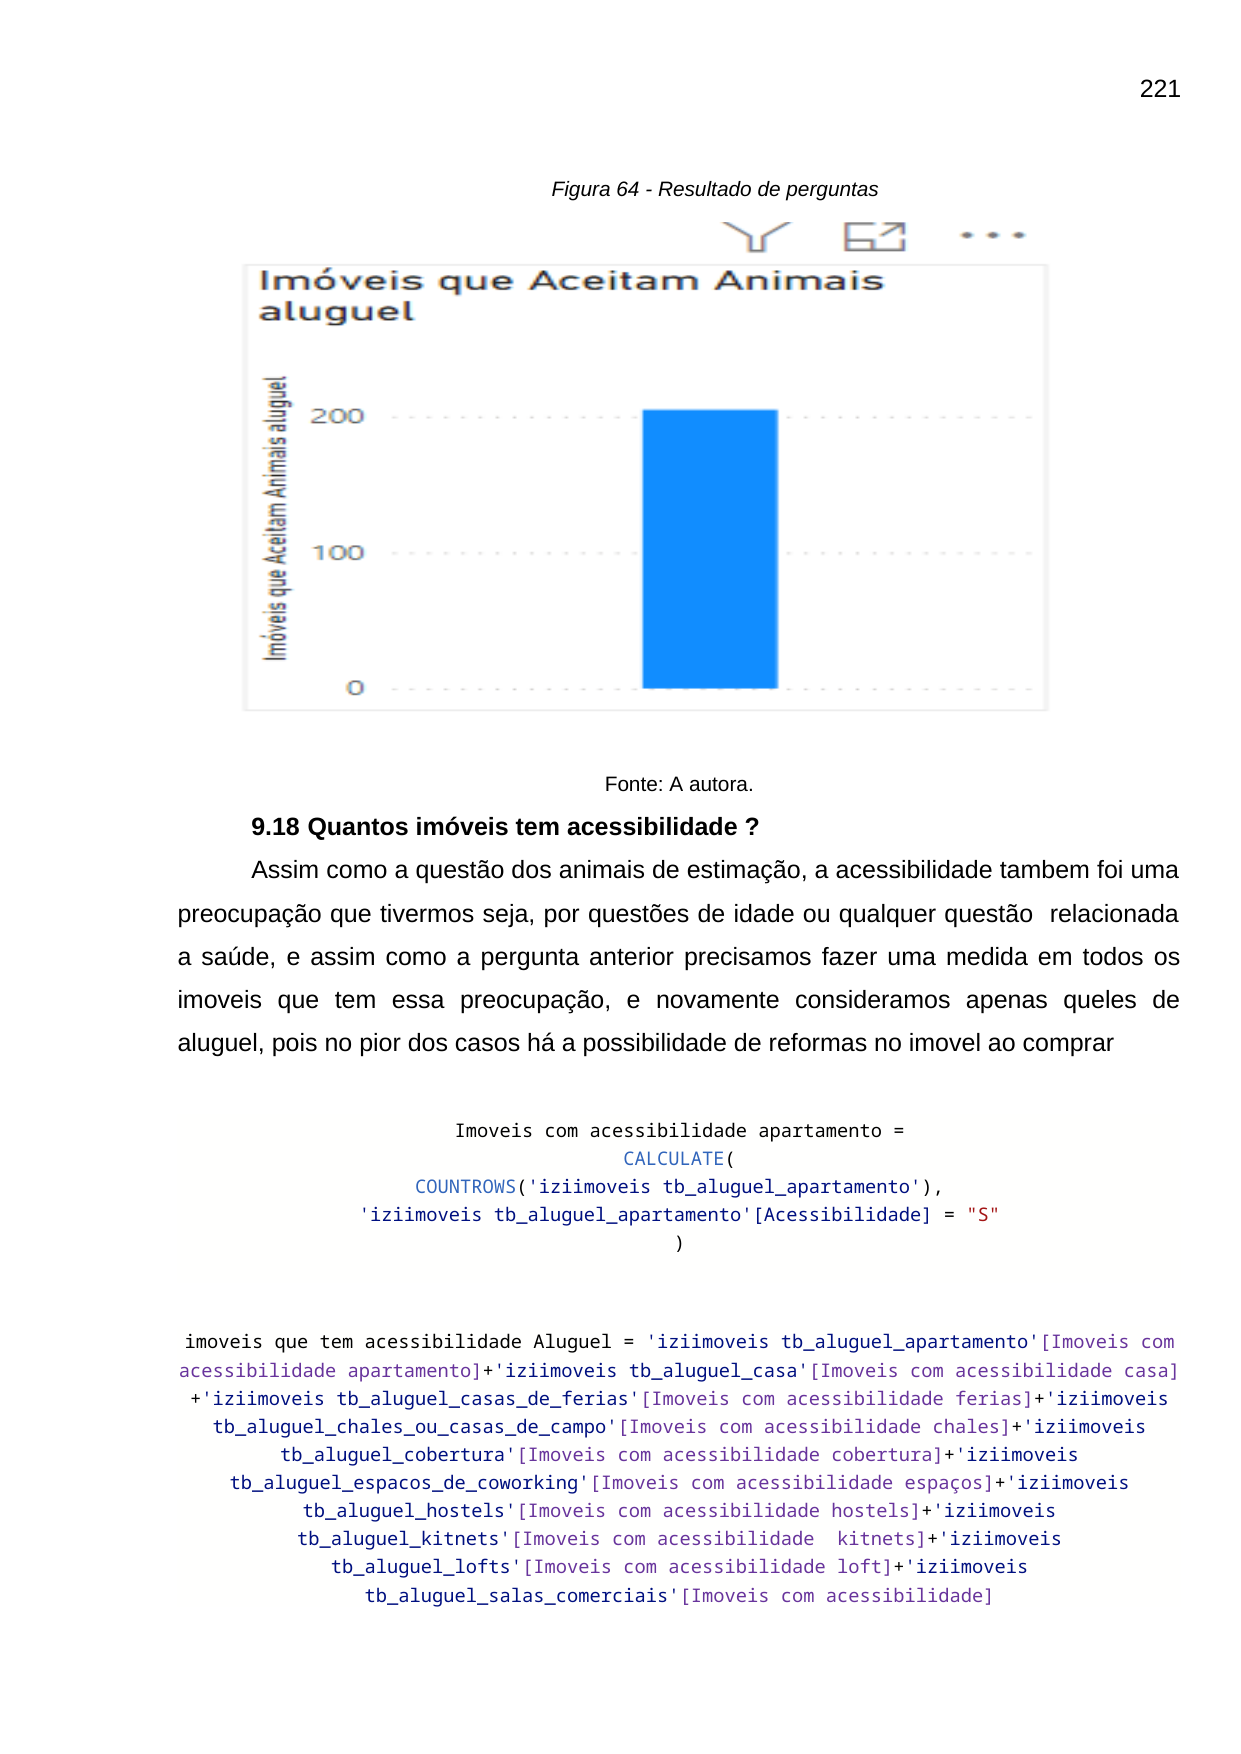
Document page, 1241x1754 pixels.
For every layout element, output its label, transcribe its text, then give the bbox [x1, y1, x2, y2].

text Imoveis com acessibilidade apartamento = [177, 1114, 1181, 1142]
text Figura 64 - Resultado de perguntas [177, 177, 1181, 201]
text ) [177, 1227, 1181, 1255]
text 'iziimoveis tb_aluguel_apartamento'[Acessibilidade] = "S" [177, 1199, 1181, 1227]
picture [177, 222, 1148, 758]
list Quantos imóveis tem acessibilidade ? [251, 812, 1181, 841]
text CALCULATE( [177, 1142, 1181, 1171]
text COUNTROWS('iziimoveis tb_aluguel_apartamento'), [177, 1171, 1181, 1199]
text imoveis que tem acessibilidade Aluguel = 'iziimoveis tb_aluguel_apartamento'[Imoveis com acessibilidade apartamento]+'iziimoveis tb_aluguel_casa'[Imoveis com acessibilidade casa]+'iziimoveis tb_aluguel_casas_de_ferias'[Imoveis com acessibilidade ferias]+'iziimoveis tb_aluguel_chales_ou_casas_de_campo'[Imoveis com acessibilidade chales]+'iziimoveis tb_aluguel_cobertura'[Imoveis com acessibilidade cobertura]+'iziimoveis tb_aluguel_espacos_de_coworking'[Imoveis com acessibilidade espaços]+'iziimoveis tb_aluguel_hostels'[Imoveis com acessibilidade hostels]+'iziimoveis tb_aluguel_kitnets'[Imoveis com acessibilidade kitnets]+'iziimoveis tb_aluguel_lofts'[Imoveis com acessibilidade loft]+'iziimoveis tb_aluguel_salas_comerciais'[Imoveis com acessibilidade] [177, 1326, 1181, 1607]
text Fonte: A autora. [177, 772, 1181, 796]
text Assim como a questão dos animais de estimação, a acessibilidade tambem foi uma preocupação que tivermos seja, por questões de idade ou qualquer questão relacionada a saúde, e assim como a pergunta anterior precisamos fazer uma medida em todos os imoveis que tem essa preocupação, e novamente consideramos apenas queles de aluguel, pois no pior dos casos há a possibilidade de reformas no imovel ao comprar [177, 856, 1181, 1057]
